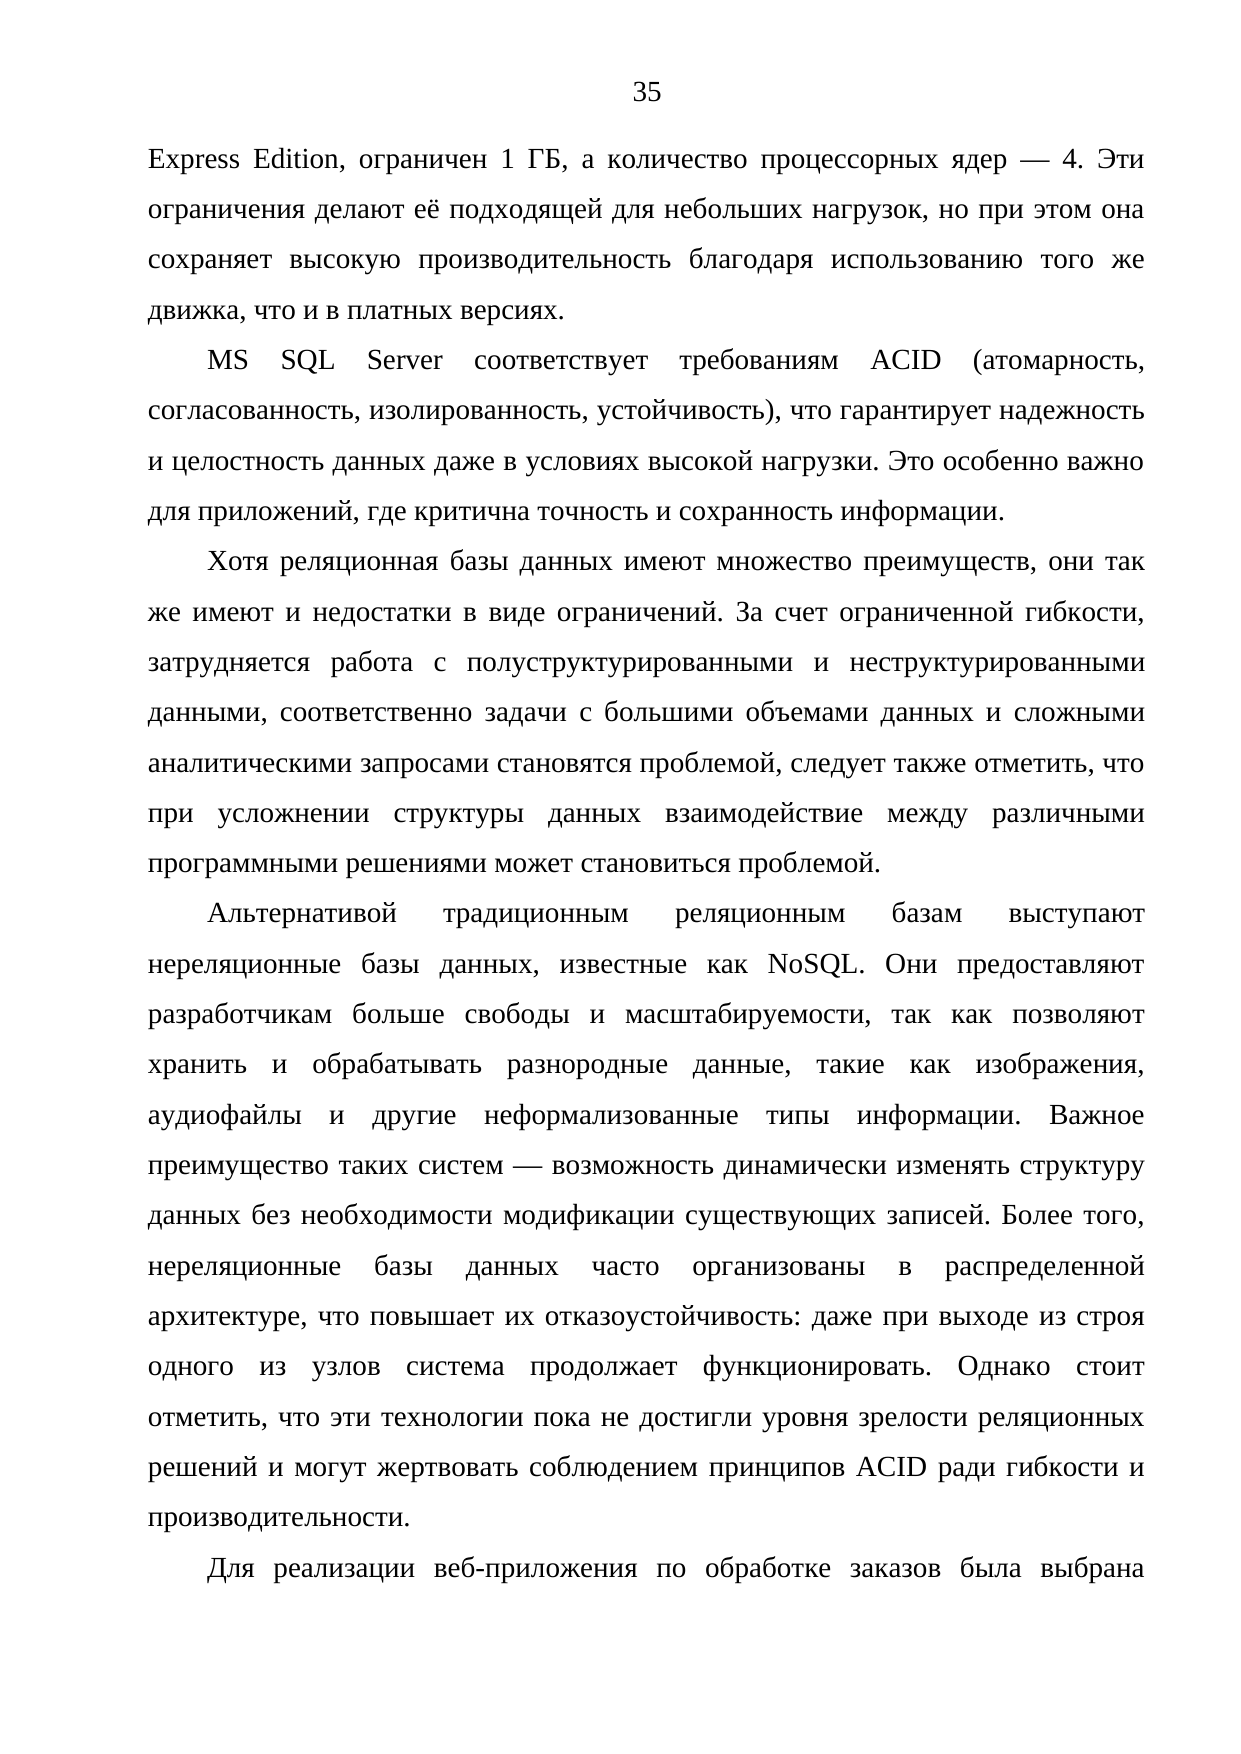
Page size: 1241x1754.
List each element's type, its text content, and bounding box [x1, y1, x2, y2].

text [148, 1550, 1146, 1583]
text Альтернативой традиционным реляционным базам выступают нереляционные базы данных, известные как NoSQL. Они предоставляют разработчикам больше свободы и масштабируемости, так как позволяют хранить и обрабатывать разнородные данные, такие как изображения, аудиофайлы и другие неформализованные типы информации. Важное преимущество таких систем — возможность динамически изменять структуру данных без необходимости модификации существующих записей. Более того, нереляционные базы данных часто организованы в распределенной архитектуре, что повышает их отказоустойчивость: даже при выходе из строя одного из узлов система продолжает функционировать. Однако стоит отметить, что эти технологии пока не достигли уровня зрелости реляционных решений и могут жертвовать соблюдением принципов ACID ради гибкости и производительности. [148, 896, 1146, 1533]
text MS SQL Server соответствует требованиям ACID (атомарность, согласованность, изолированность, устойчивость), что гарантирует надежность и целостность данных даже в условиях высокой нагрузки. Это особенно важно для приложений, где критична точность и сохранность информации. [148, 342, 1146, 527]
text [148, 141, 1146, 325]
text Хотя реляционная базы данных имеют множество преимуществ, они так же имеют и недостатки в виде ограничений. За счет ограниченной гибкости, затрудняется работа с полуструктурированными и неструктурированными данными, соответственно задачи с большими объемами данных и сложными аналитическими запросами становятся проблемой, следует также отметить, что при усложнении структуры данных взаимодействие между различными программными решениями может становиться проблемой. [148, 543, 1146, 879]
